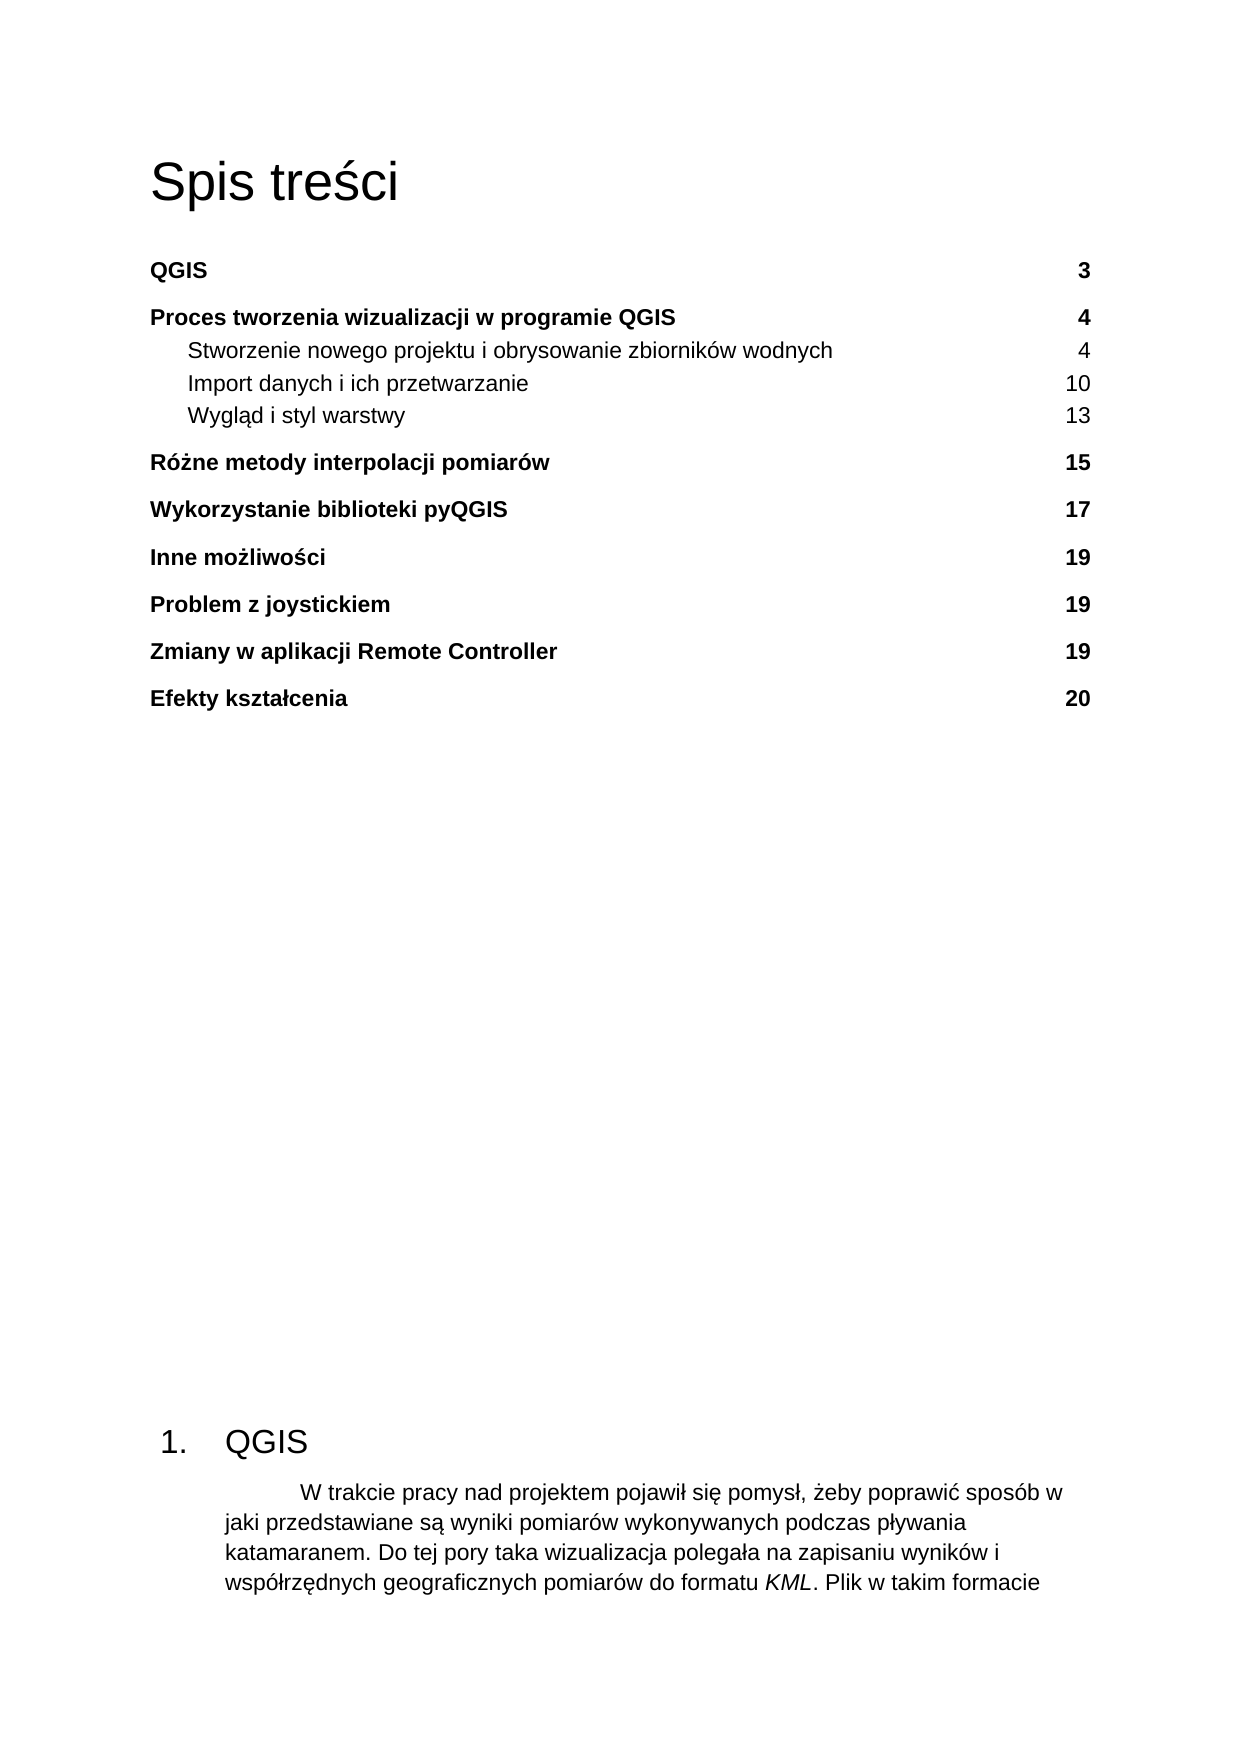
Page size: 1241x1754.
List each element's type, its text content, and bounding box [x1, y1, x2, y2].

title Spis treści [150, 150, 1090, 212]
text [225, 1479, 1090, 1596]
subtitle QGIS [187, 1422, 1090, 1460]
